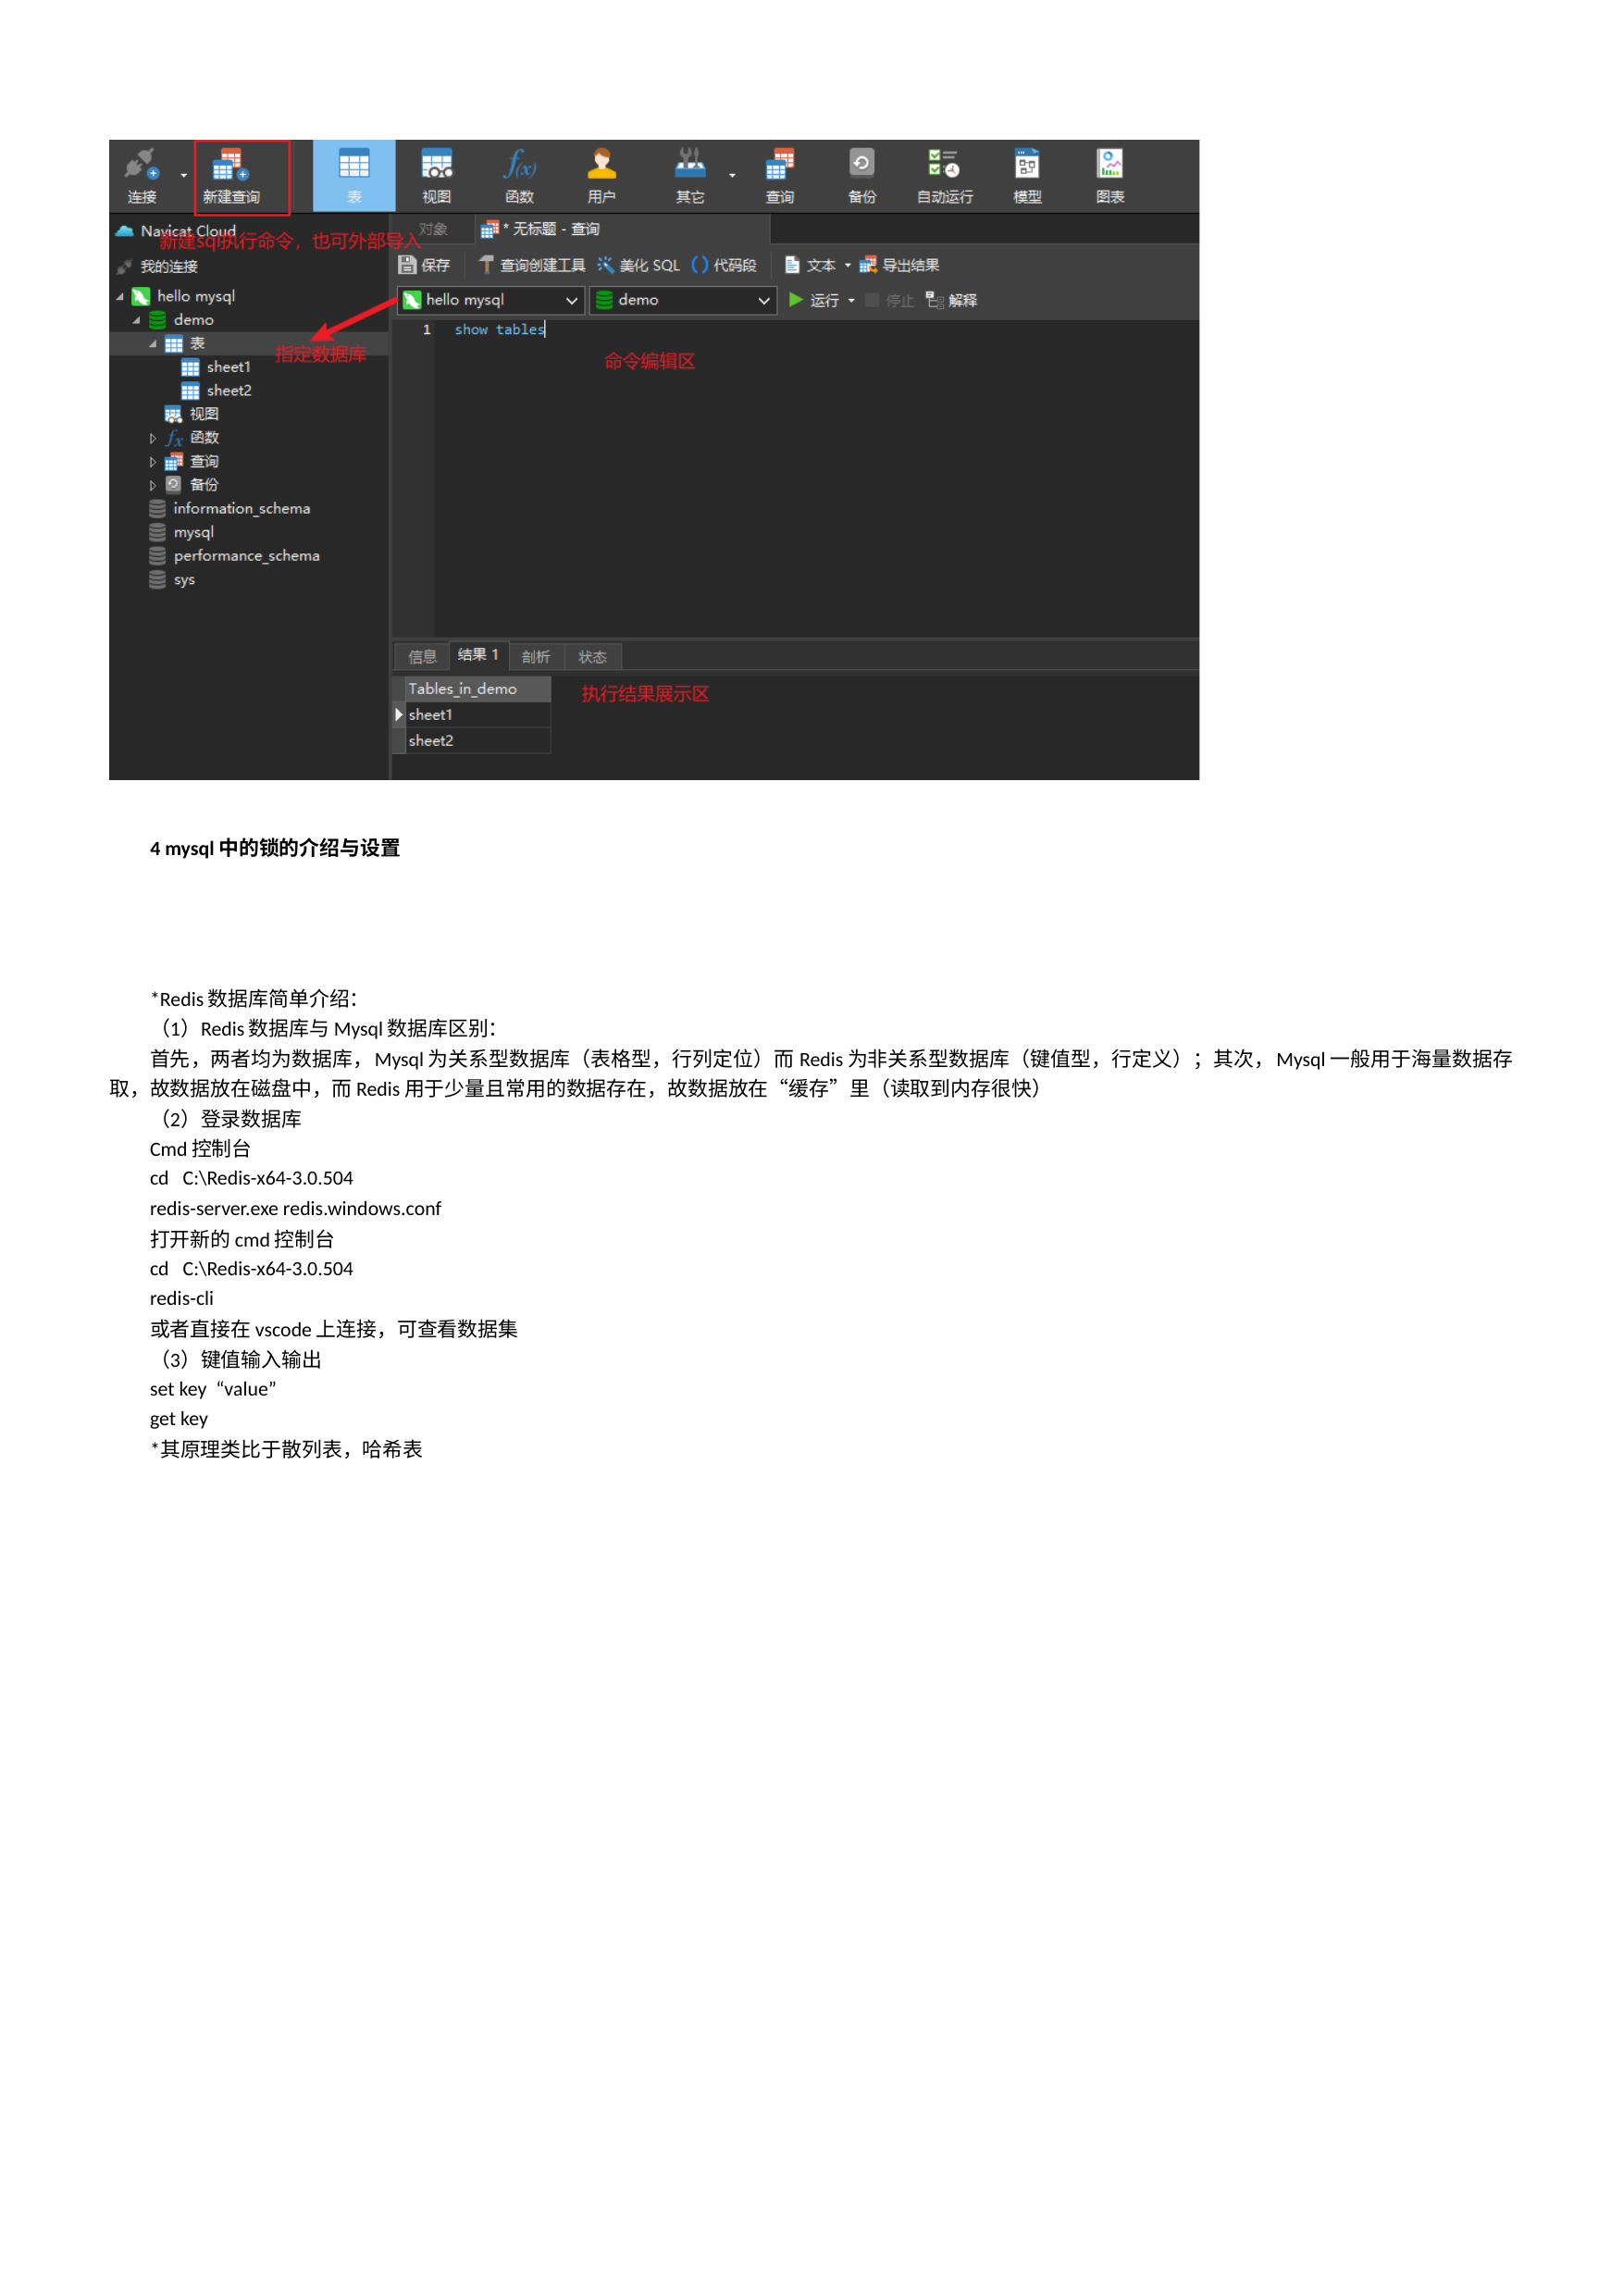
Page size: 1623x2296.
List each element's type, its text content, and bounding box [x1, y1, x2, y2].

text （2）登录数据库 [109, 1102, 1514, 1133]
text *Redis数据库简单介绍： [109, 982, 1514, 1012]
text （1）Redis数据库与Mysql数据库区别： [109, 1012, 1514, 1042]
text redis-cli [109, 1283, 1514, 1313]
text *其原理类比于散列表，哈希表 [109, 1433, 1514, 1463]
text （3）键值输入输出 [109, 1343, 1514, 1373]
text set key “value” [109, 1373, 1514, 1403]
text 4 mysql中的锁的介绍与设置 [109, 832, 1514, 862]
text 打开新的cmd控制台 [109, 1222, 1514, 1253]
text get key [109, 1403, 1514, 1433]
text redis-server.exe redis.windows.conf [109, 1193, 1514, 1222]
text Cmd控制台 [109, 1133, 1514, 1162]
text 首先，两者均为数据库，Mysql为关系型数据库（表格型，行列定位）而Redis为非关系型数据库（键值型，行定义）；其次，Mysql一般用于海量数据存取，故数据放在磁盘中，而Redis用于少量且常用的数据存在，故数据放在“缓存”里（读取到内存很快） [109, 1042, 1514, 1102]
picture [109, 140, 1200, 780]
text cd C:\Redis-x64-3.0.504 [109, 1162, 1514, 1193]
text cd C:\Redis-x64-3.0.504 [109, 1253, 1514, 1283]
text 或者直接在vscode上连接，可查看数据集 [109, 1313, 1514, 1343]
